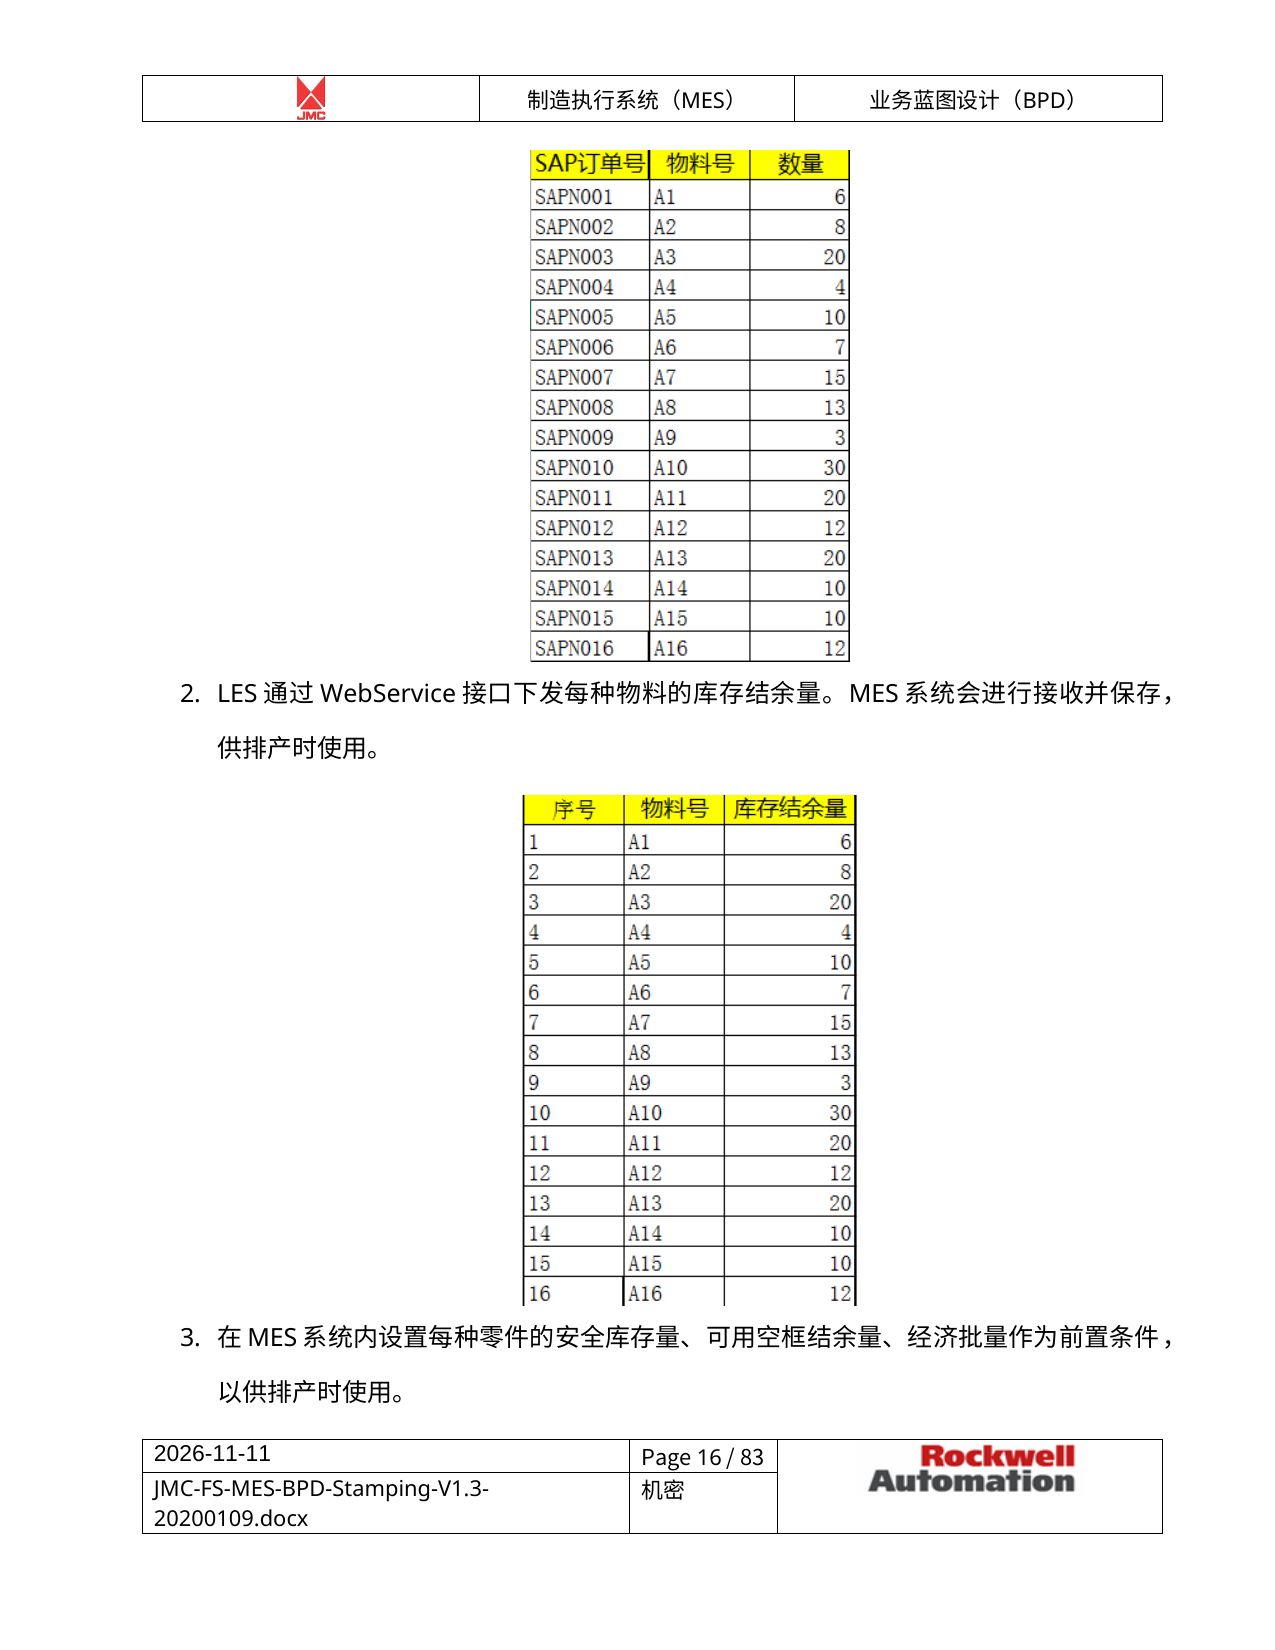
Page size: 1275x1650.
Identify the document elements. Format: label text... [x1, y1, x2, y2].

list 在MES系统内设置每种零件的安全库存量、可用空框结余量、经济批量作为前置条件，以供排产时使用。 [180, 1318, 1162, 1408]
picture [522, 795, 858, 1306]
picture [853, 1440, 1086, 1497]
picture [530, 150, 850, 662]
list LES通过WebService接口下发每种物料的库存结余量。MES系统会进行接收并保存，供排产时使用。 [180, 674, 1162, 764]
picture [296, 76, 326, 121]
